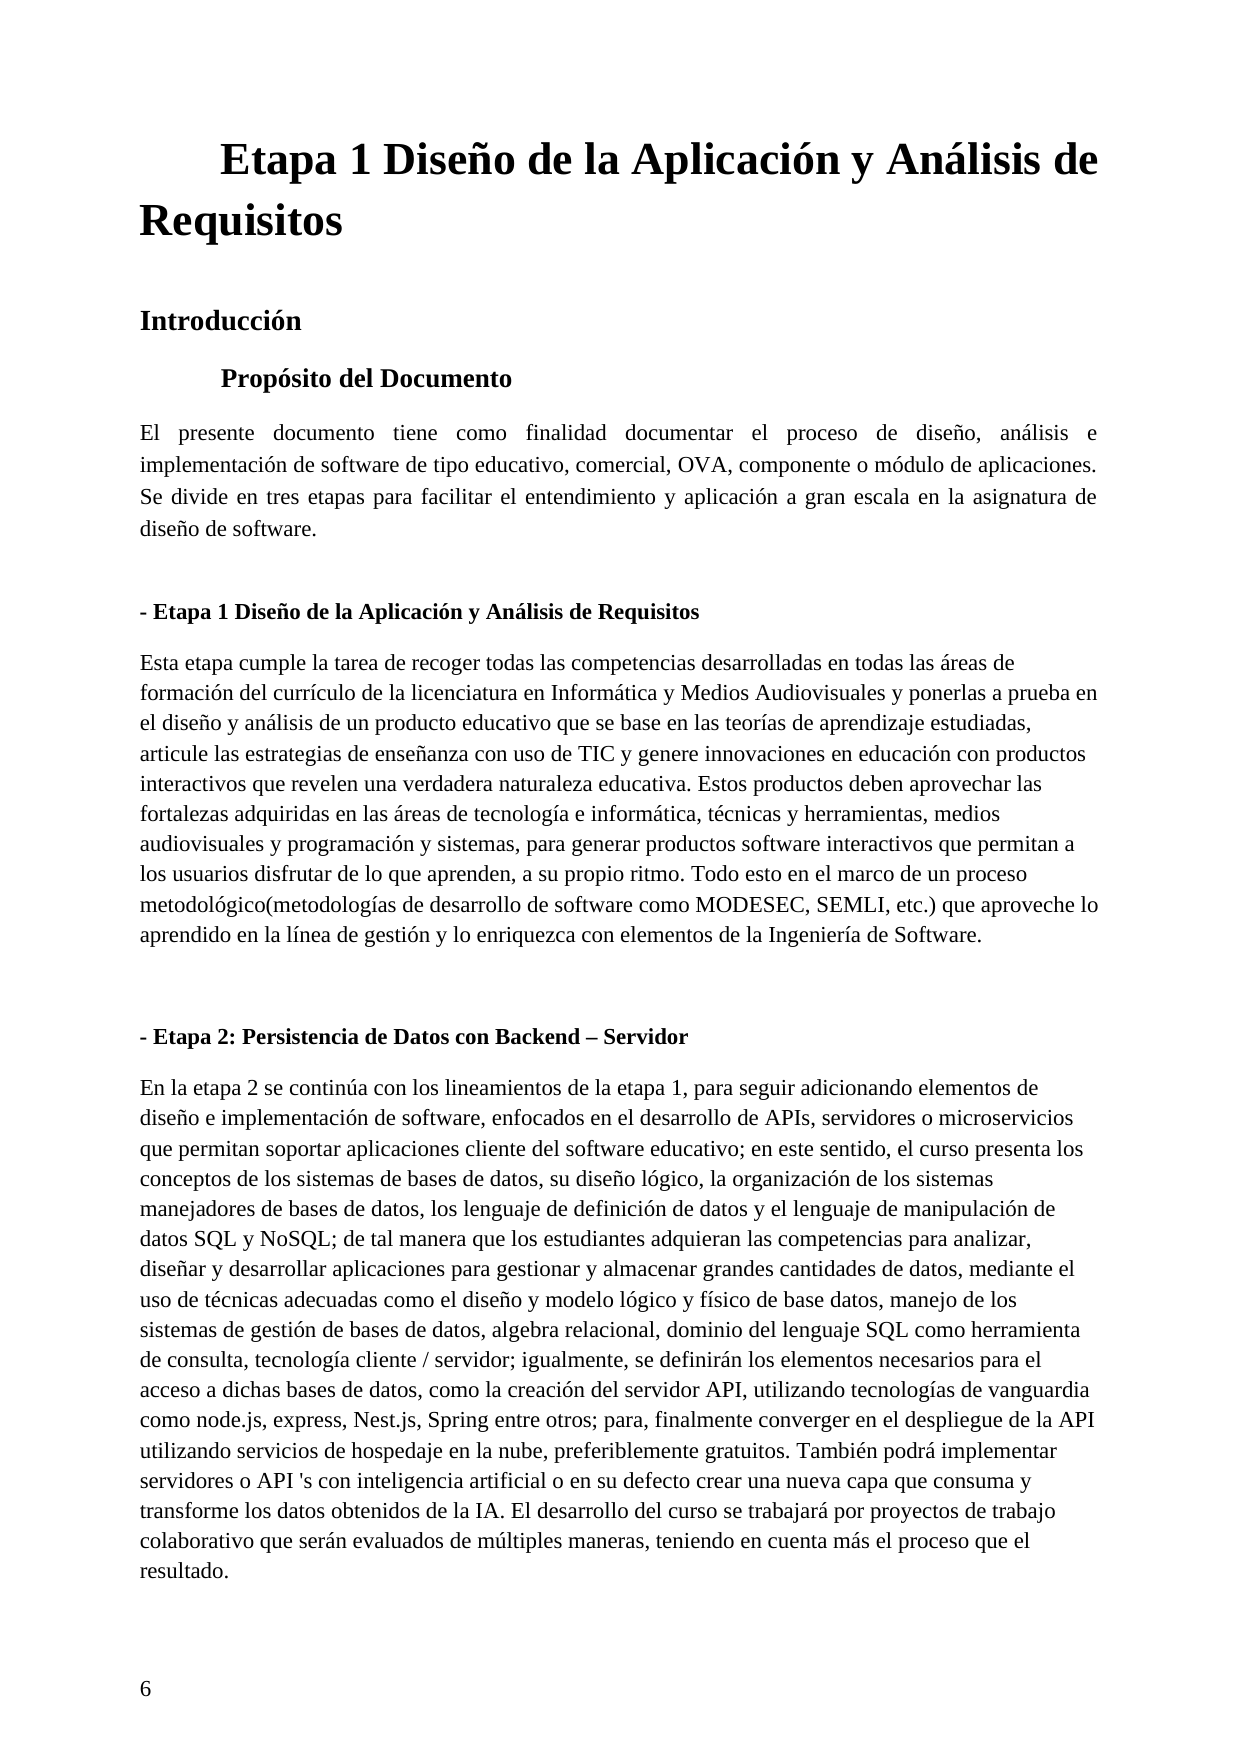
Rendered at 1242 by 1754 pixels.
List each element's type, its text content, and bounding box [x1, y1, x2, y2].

text Esta etapa cumple la tarea de recoger todas las competencias desarrolladas en todas las áreas de formación del currículo de la licenciatura en Informática y Medios Audiovisuales y ponerlas a prueba en el diseño y análisis de un producto educativo que se base en las teorías de aprendizaje estudiadas, articule las estrategias de enseñanza con uso de TIC y genere innovaciones en educación con productos interactivos que revelen una verdadera naturaleza educativa. Estos productos deben aprovechar las fortalezas adquiridas en las áreas de tecnología e informática, técnicas y herramientas, medios audiovisuales y programación y sistemas, para generar productos software interactivos que permitan a los usuarios disfrutar de lo que aprenden, a su propio ritmo. Todo esto en el marco de un proceso metodológico(metodologías de desarrollo de software como MODESEC, SEMLI, etc.) que aproveche lo aprendido en la línea de gestión y lo enriquezca con elementos de la Ingeniería de Software. [139, 649, 1101, 947]
list Etapa 1 Diseño de la Aplicación y Análisis de Requisitos [139, 598, 1242, 624]
subtitle Etapa 1 Diseño de la Aplicación y Análisis de Requisitos [139, 132, 1101, 245]
text Introducción [139, 303, 1242, 337]
text El presente documento tiene como finalidad documentar el proceso de diseño, análisis e implementación de software de tipo educativo, comercial, OVA, componente o módulo de aplicaciones. Se divide en tres etapas para facilitar el entendimiento y aplicación a gran escala en la asignatura de diseño de software. [139, 419, 1099, 541]
list Etapa 2: Persistencia de Datos con Backend – Servidor [139, 1023, 1242, 1049]
subtitle Propósito del Documento [139, 362, 1242, 394]
text En la etapa 2 se continúa con los lineamientos de la etapa 1, para seguir adicionando elementos de diseño e implementación de software, enfocados en el desarrollo de APIs, servidores o microservicios que permitan soportar aplicaciones cliente del software educativo; en este sentido, el curso presenta los conceptos de los sistemas de bases de datos, su diseño lógico, la organización de los sistemas manejadores de bases de datos, los lenguaje de definición de datos y el lenguaje de manipulación de datos SQL y NoSQL; de tal manera que los estudiantes adquieran las competencias para analizar, diseñar y desarrollar aplicaciones para gestionar y almacenar grandes cantidades de datos, mediante el uso de técnicas adecuadas como el diseño y modelo lógico y físico de base datos, manejo de los sistemas de gestión de bases de datos, algebra relacional, dominio del lenguaje SQL como herramienta de consulta, tecnología cliente / servidor; igualmente, se definirán los elementos necesarios para el acceso a dichas bases de datos, como la creación del servidor API, utilizando tecnologías de vanguardia como node.js, express, Nest.js, Spring entre otros; para, finalmente converger en el despliegue de la API utilizando servicios de hospedaje en la nube, preferiblemente gratuitos. También podrá implementar servidores o API 's con inteligencia artificial o en su defecto crear una nueva capa que consuma y transforme los datos obtenidos de la IA. El desarrollo del curso se trabajará por proyectos de trabajo colaborativo que serán evaluados de múltiples maneras, teniendo en cuenta más el proceso que el resultado. [139, 1074, 1101, 1584]
